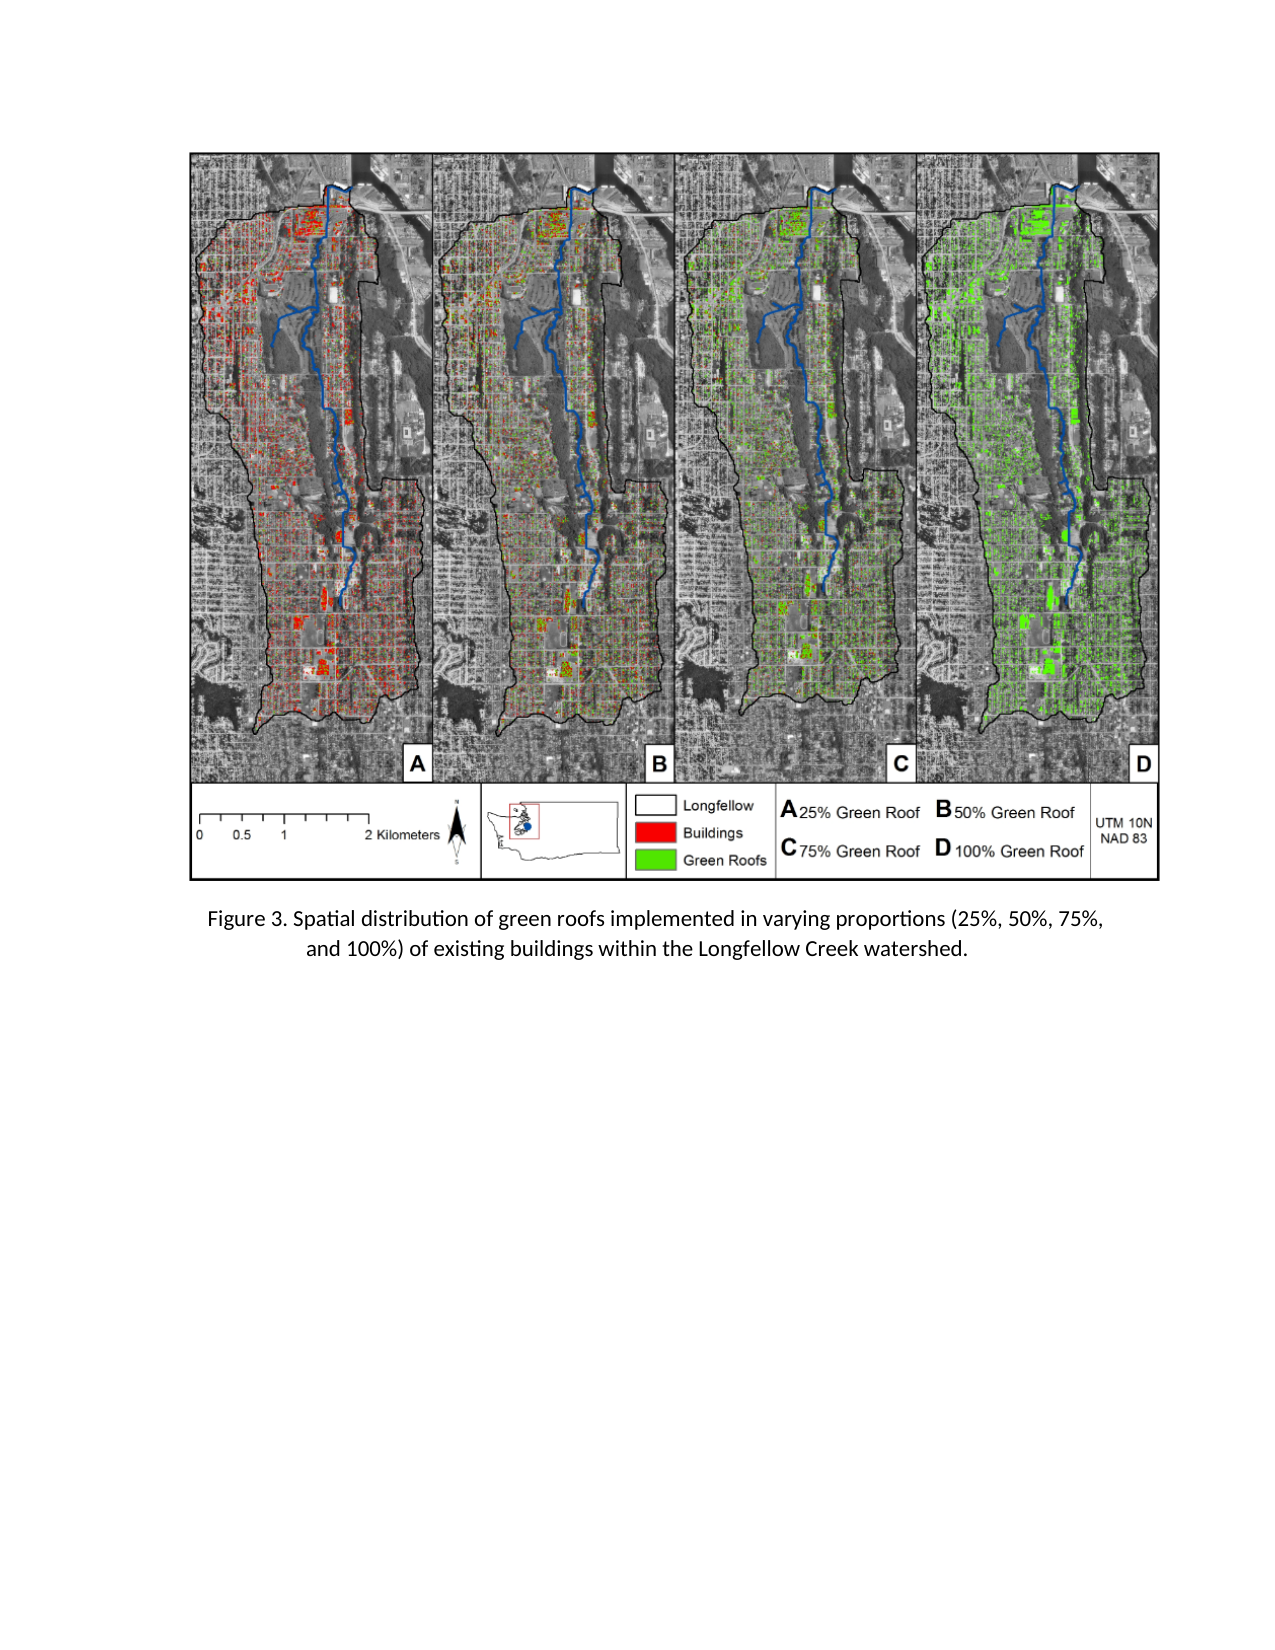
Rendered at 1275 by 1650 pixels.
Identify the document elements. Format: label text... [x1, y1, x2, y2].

picture [187, 150, 1163, 885]
text Figure 3. Spatial distribution of green roofs implemented in varying proportions (25%, 50%, 75%, and 100%) of existing buildings within the Longfellow Creek watershed. [150, 904, 1125, 962]
